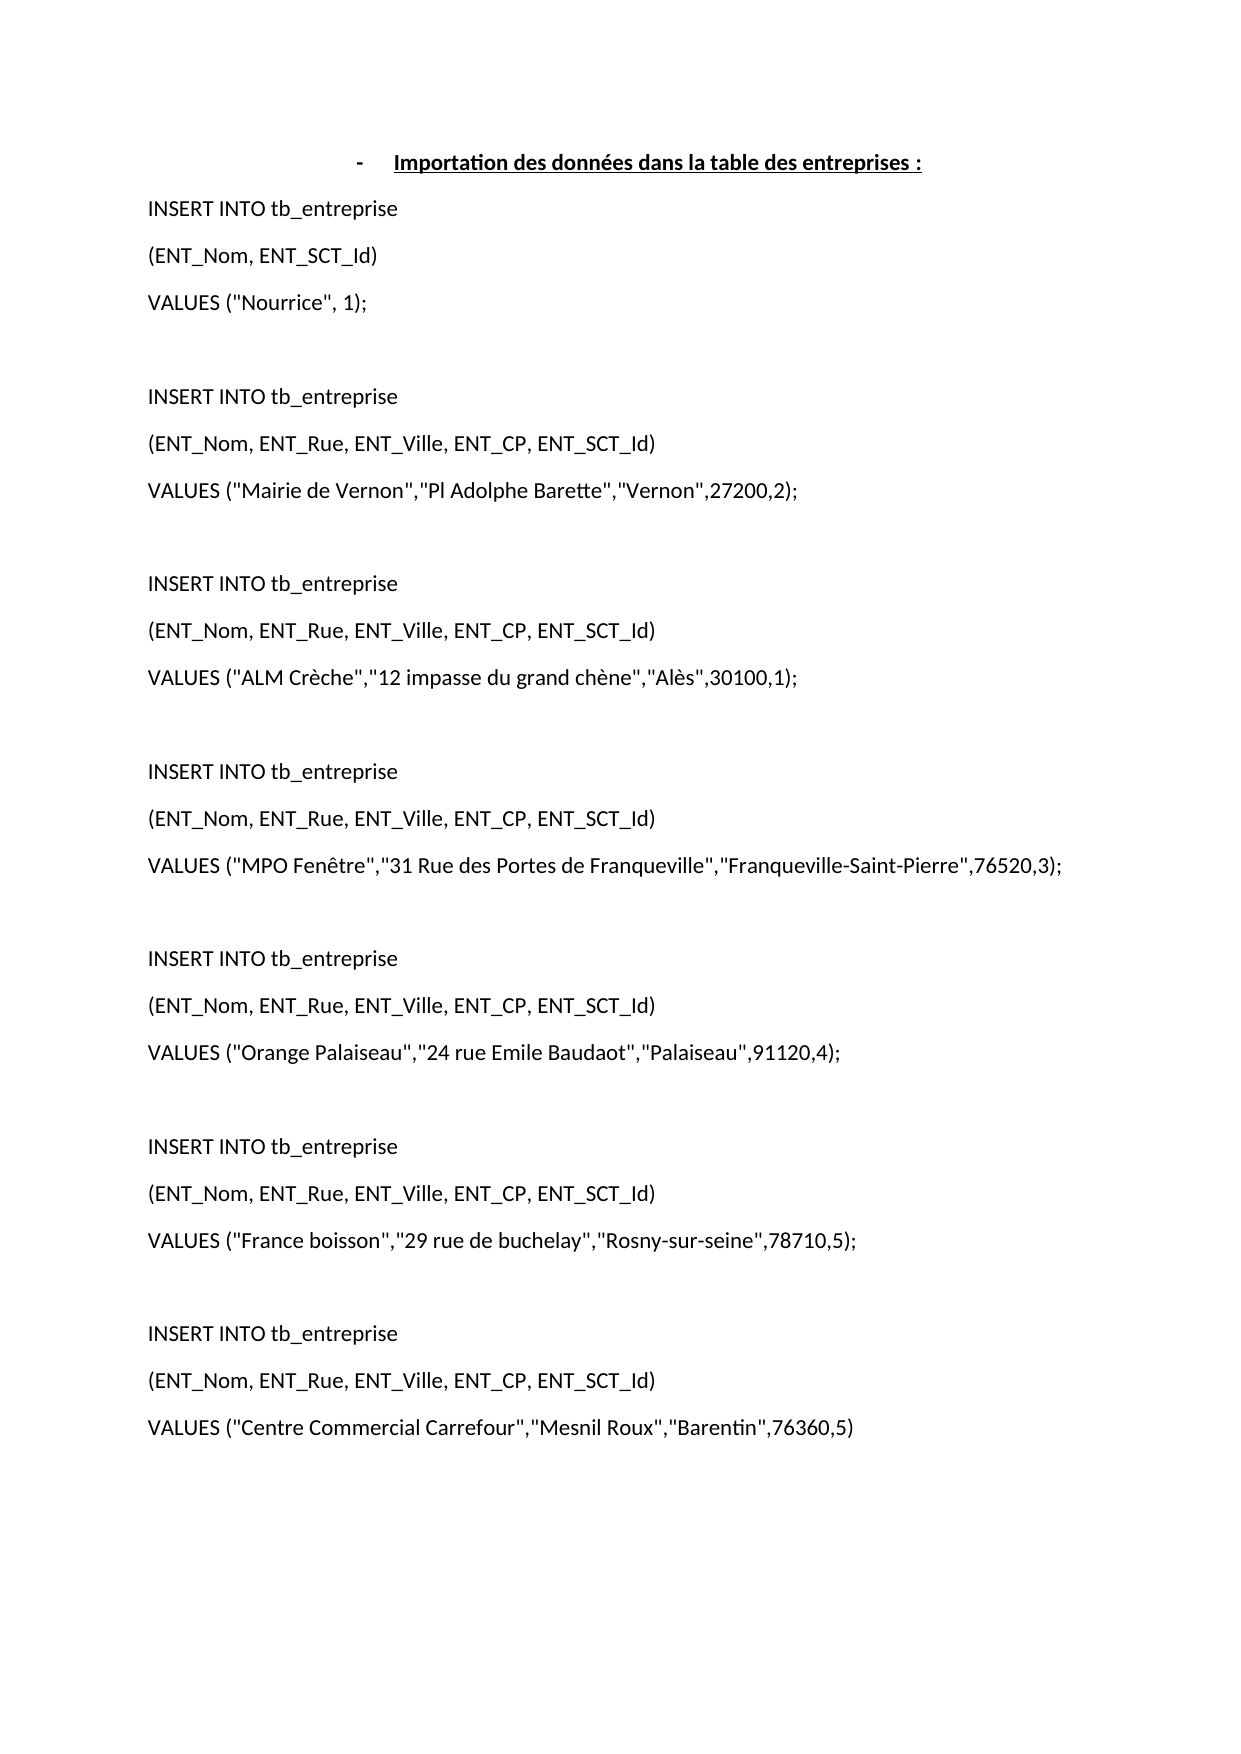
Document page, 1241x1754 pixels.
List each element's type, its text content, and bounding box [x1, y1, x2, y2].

text INSERT INTO tb_entreprise [148, 757, 1093, 785]
text INSERT INTO tb_entreprise [148, 1132, 1093, 1160]
text VALUES ("Centre Commercial Carrefour","Mesnil Roux","Barentin",76360,5) [148, 1413, 1093, 1441]
text (ENT_Nom, ENT_Rue, ENT_Ville, ENT_CP, ENT_SCT_Id) [148, 429, 1093, 457]
text (ENT_Nom, ENT_SCT_Id) [148, 241, 1093, 269]
text INSERT INTO tb_entreprise [148, 944, 1093, 972]
text INSERT INTO tb_entreprise [148, 194, 1093, 222]
text (ENT_Nom, ENT_Rue, ENT_Ville, ENT_CP, ENT_SCT_Id) [148, 804, 1093, 832]
text (ENT_Nom, ENT_Rue, ENT_Ville, ENT_CP, ENT_SCT_Id) [148, 1366, 1093, 1394]
text VALUES ("MPO Fenêtre","31 Rue des Portes de Franqueville","Franqueville-Saint-Pierre",76520,3); [148, 851, 1093, 879]
text INSERT INTO tb_entreprise [148, 382, 1093, 410]
text (ENT_Nom, ENT_Rue, ENT_Ville, ENT_CP, ENT_SCT_Id) [148, 991, 1093, 1019]
text INSERT INTO tb_entreprise [148, 569, 1093, 597]
text VALUES ("Orange Palaiseau","24 rue Emile Baudaot","Palaiseau",91120,4); [148, 1038, 1093, 1066]
text VALUES ("ALM Crèche","12 impasse du grand chène","Alès",30100,1); [148, 663, 1093, 691]
text INSERT INTO tb_entreprise [148, 1319, 1093, 1347]
text VALUES ("France boisson","29 rue de buchelay","Rosny-sur-seine",78710,5); [148, 1226, 1093, 1254]
text VALUES ("Mairie de Vernon","Pl Adolphe Barette","Vernon",27200,2); [148, 476, 1093, 504]
list Importation des données dans la table des entreprises : [185, 148, 1093, 176]
text (ENT_Nom, ENT_Rue, ENT_Ville, ENT_CP, ENT_SCT_Id) [148, 1179, 1093, 1207]
text VALUES ("Nourrice", 1); [148, 288, 1093, 316]
text (ENT_Nom, ENT_Rue, ENT_Ville, ENT_CP, ENT_SCT_Id) [148, 616, 1093, 644]
